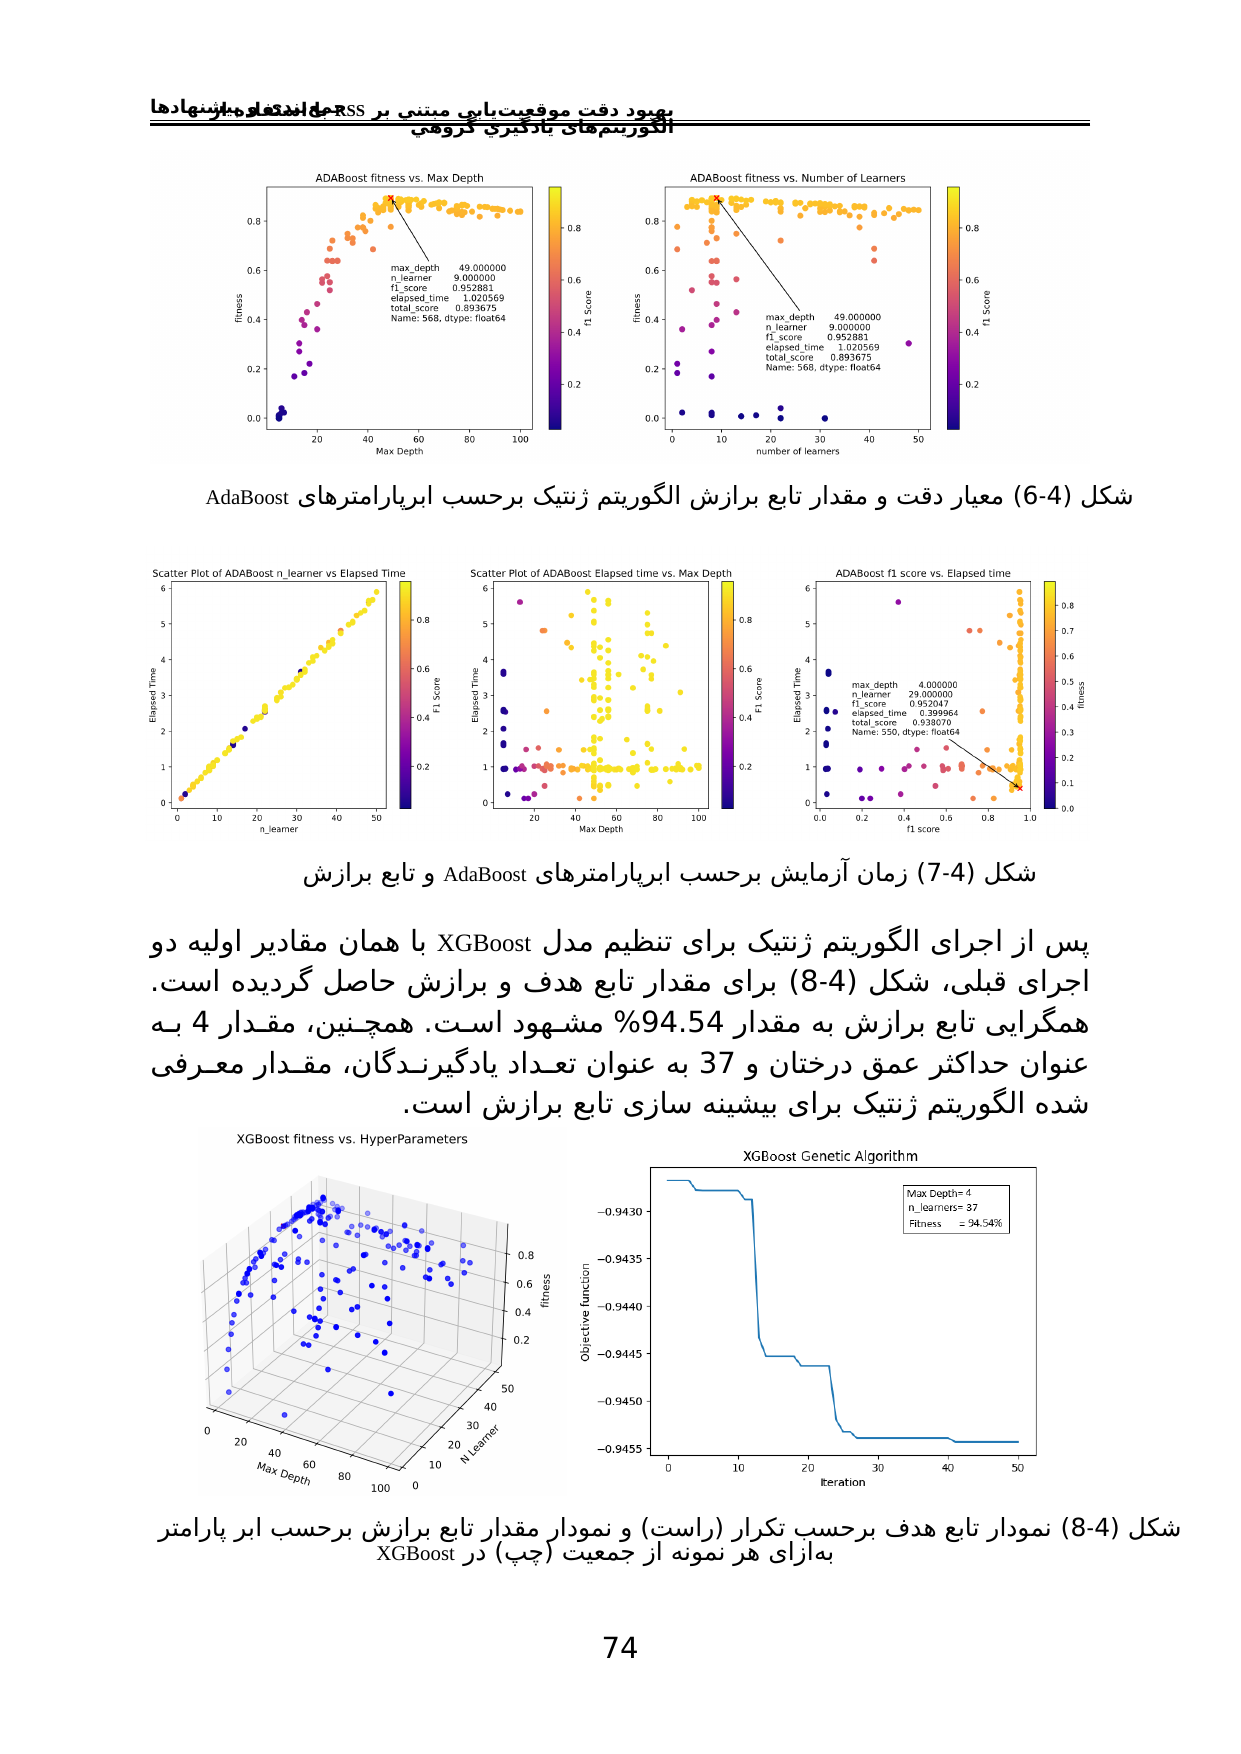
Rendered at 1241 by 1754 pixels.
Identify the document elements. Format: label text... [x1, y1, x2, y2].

picture [197, 1127, 567, 1496]
picture [150, 150, 1090, 464]
picture [573, 1142, 1043, 1496]
text پس از اجرای الگوریتم ژنتیک برای تنظیم مدل XGBoost با همان مقادیر اولیه دو اجرای قبلی، ‏شکل (4˗18) برای مقدار تابع هدف و برازش حاصل گردیده است. همگرایی تابع برازش به مقدار 94.54% مشهود است. همچنین، مقدار 4 به عنوان حداکثر عمق درختان و 37 به عنوان تعداد یادگیرندگان، مقدار معرفی شده الگوریتم ژنتیک برای بیشینه سازی تابع برازش است. [150, 924, 1090, 1121]
list معیار دقت و مقدار تابع برازش الگوریتم ژنتیک برحسب ابرپارامترهای AdaBoost [150, 484, 1061, 509]
picture [145, 546, 1091, 841]
list زمان آزمایش برحسب ابرپارامترهای AdaBoost و تابع برازش [150, 862, 1061, 886]
list نمودار تابع هدف برحسب تکرار (راست) و نمودار مقدار تابع برازش برحسب ابر پارامتر به‌ازای هر نمونه از جمعیت (چپ) در XGBoost [150, 1517, 1061, 1566]
